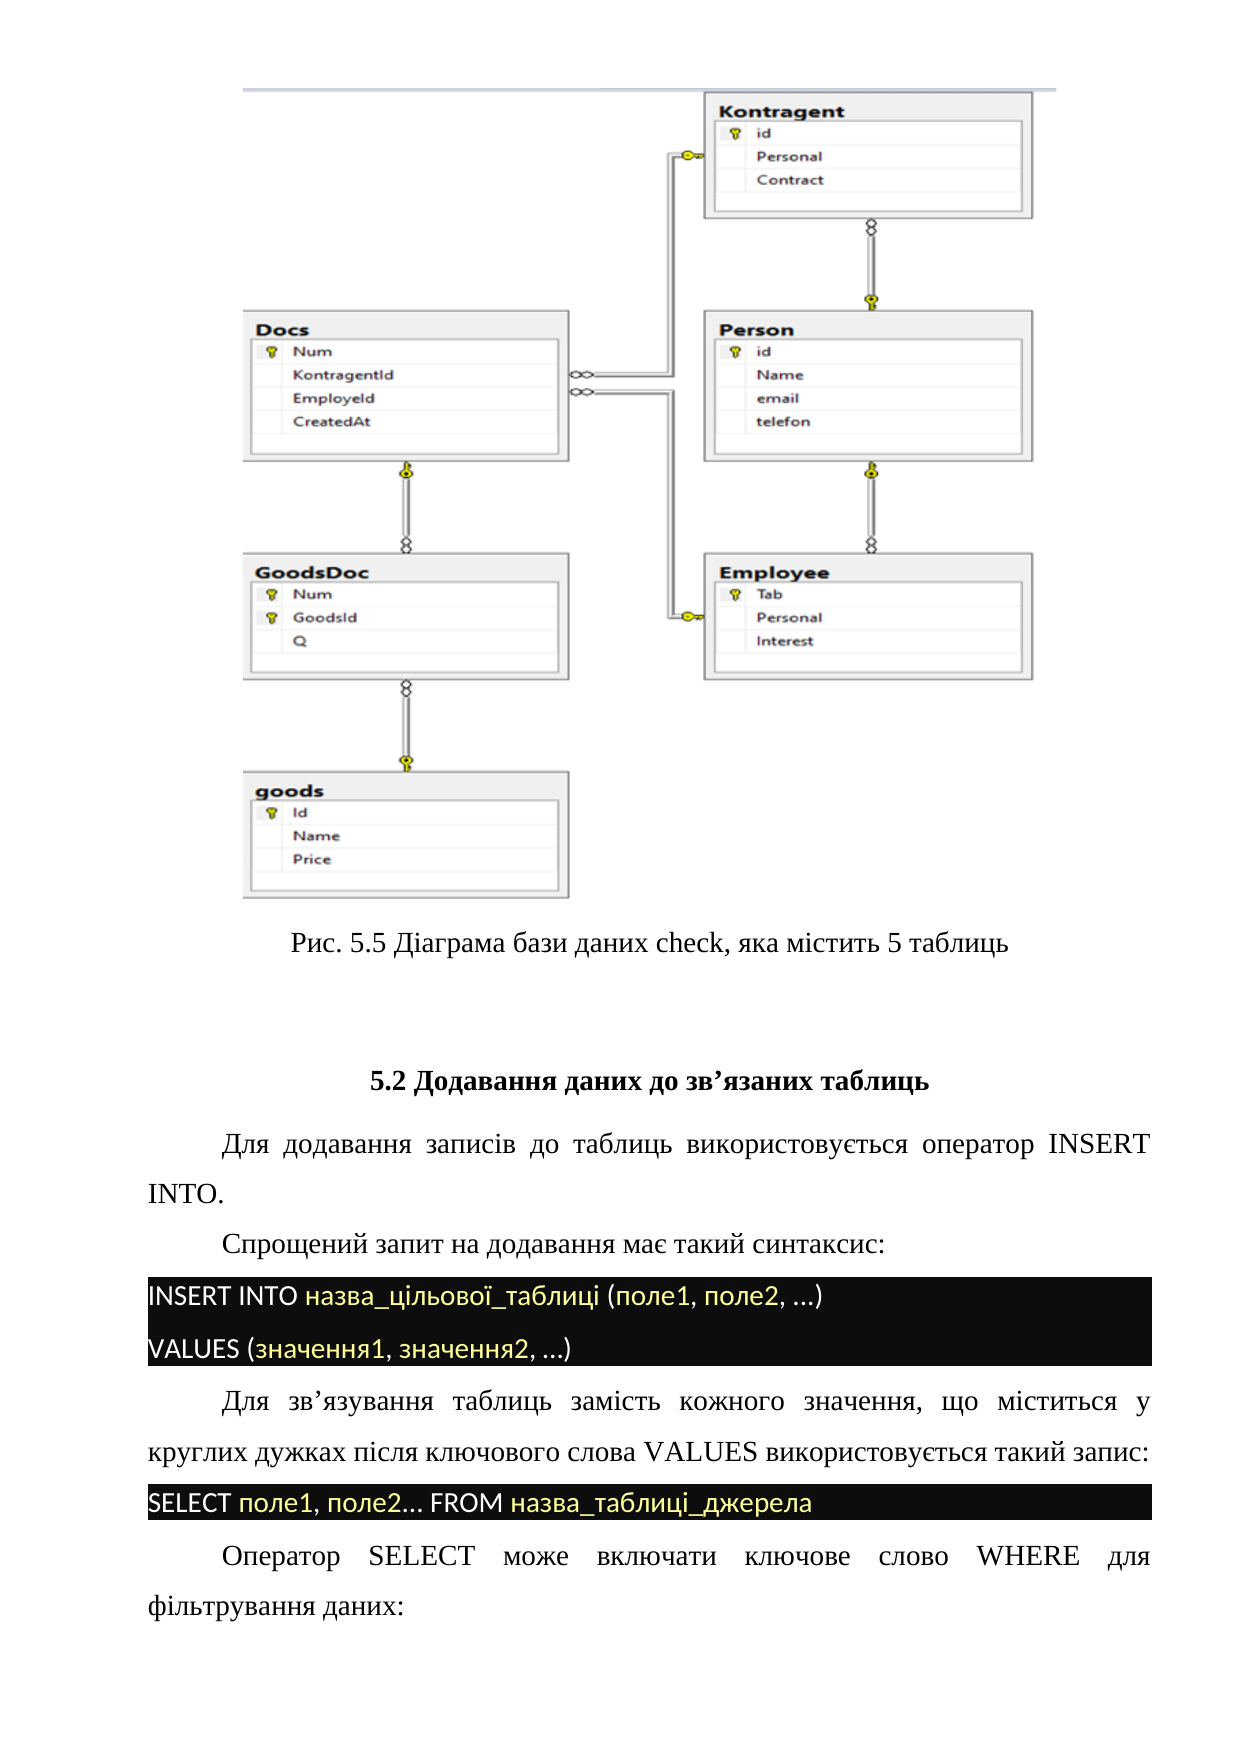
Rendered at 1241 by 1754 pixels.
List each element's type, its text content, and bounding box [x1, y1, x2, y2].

text Спрощений запит на додавання має такий синтаксис: [148, 1226, 1152, 1260]
text INSERT INTO назва_цільової_таблиці (поле1, поле2, ...) [148, 1277, 1152, 1312]
text Для зв’язування таблиць замість кожного значення, що міститься у круглих дужках після ключового слова VALUES використовується такий запис: [148, 1383, 1152, 1467]
text VALUES (значення1, значення2, …) [148, 1330, 1152, 1366]
subtitle 5.2 Додавання даних до зв’язаних таблиць [148, 1063, 1152, 1096]
text Оператор SELECT може включати ключове слово WHERE для фільтрування даних: [148, 1538, 1152, 1621]
picture [242, 88, 1057, 908]
text SELECT поле1, поле2... FROM назва_таблиці_джерела [148, 1484, 1152, 1520]
text Діаграма бази даних check, яка містить 5 таблиць [148, 925, 1152, 958]
text Для додавання записів до таблиць використовується оператор INSERT INTO. [148, 1126, 1152, 1209]
